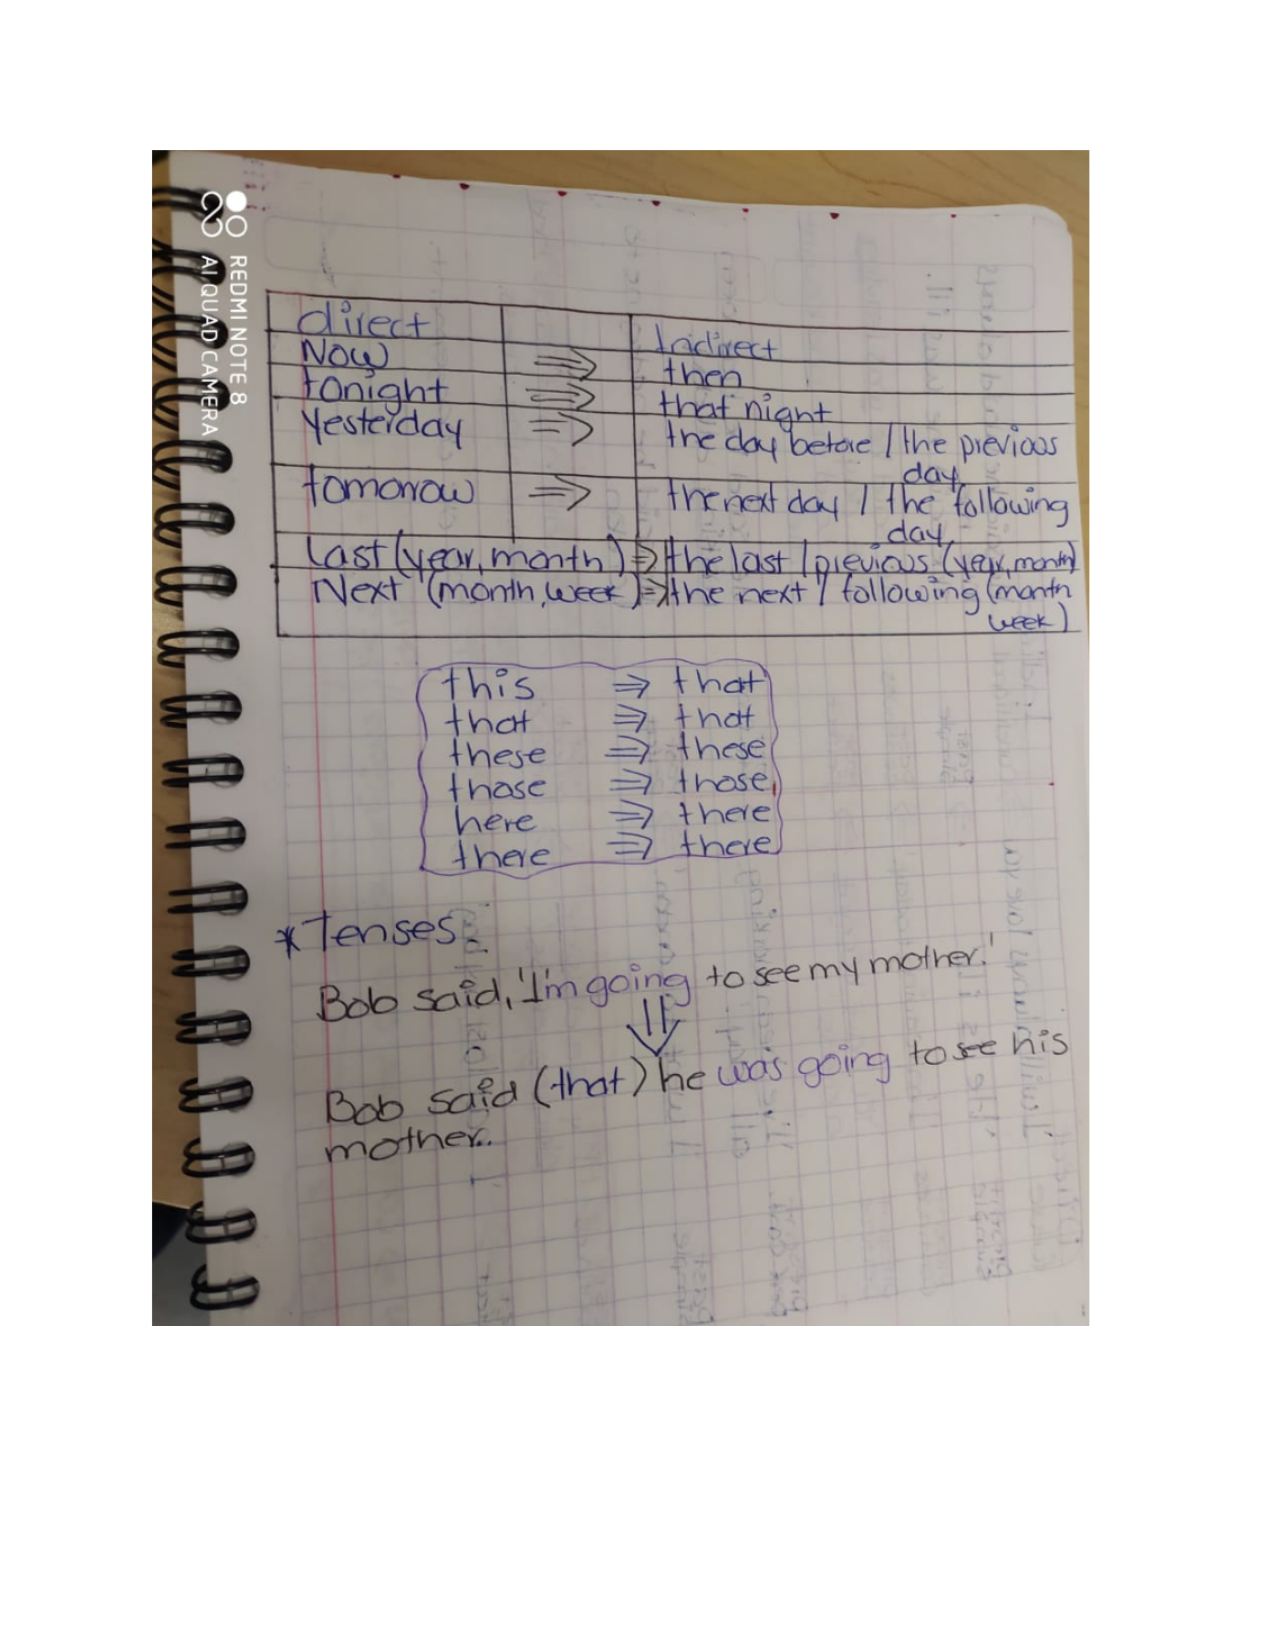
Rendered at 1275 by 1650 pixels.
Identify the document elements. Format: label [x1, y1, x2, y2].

picture [153, 151, 1090, 1326]
